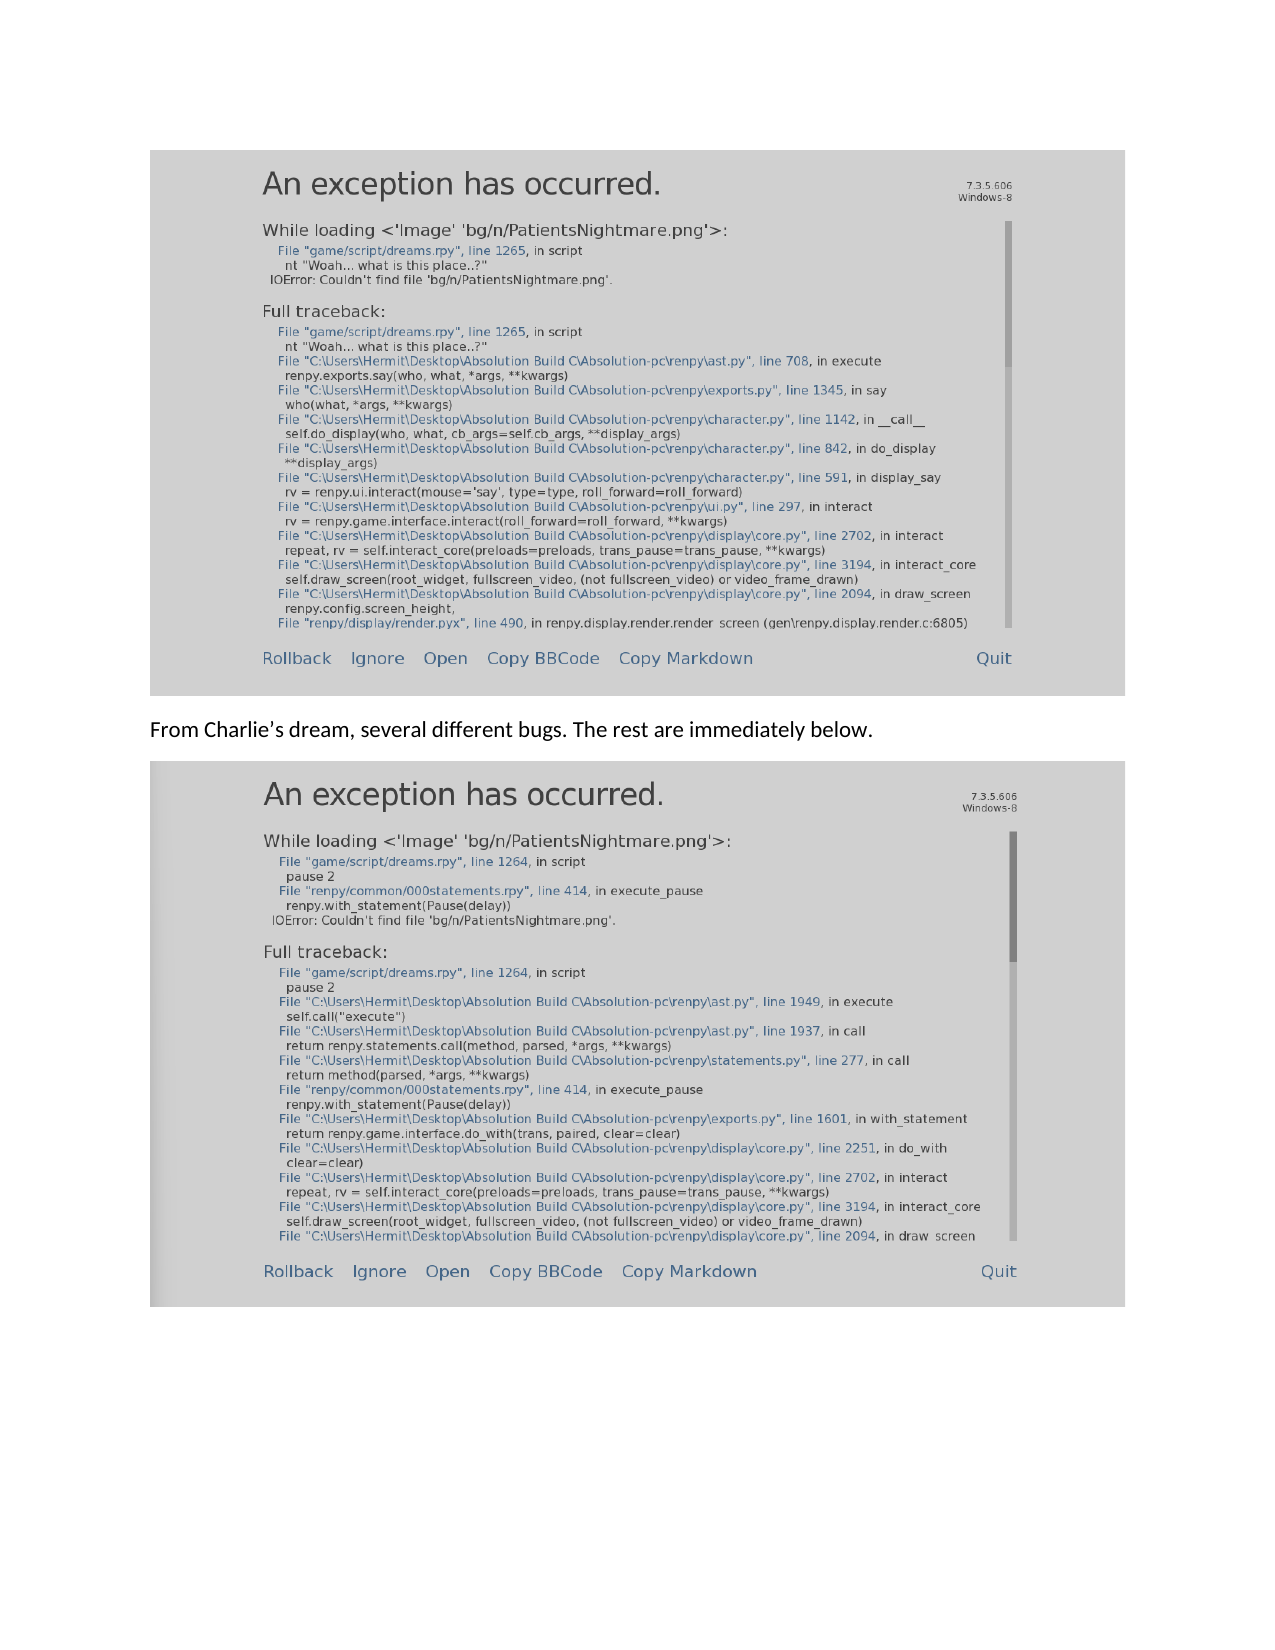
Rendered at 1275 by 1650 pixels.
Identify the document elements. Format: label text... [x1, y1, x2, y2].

text From Charlie’s dream, several different bugs. The rest are immediately below. [150, 715, 1125, 743]
picture [150, 761, 1125, 1307]
picture [150, 150, 1125, 696]
